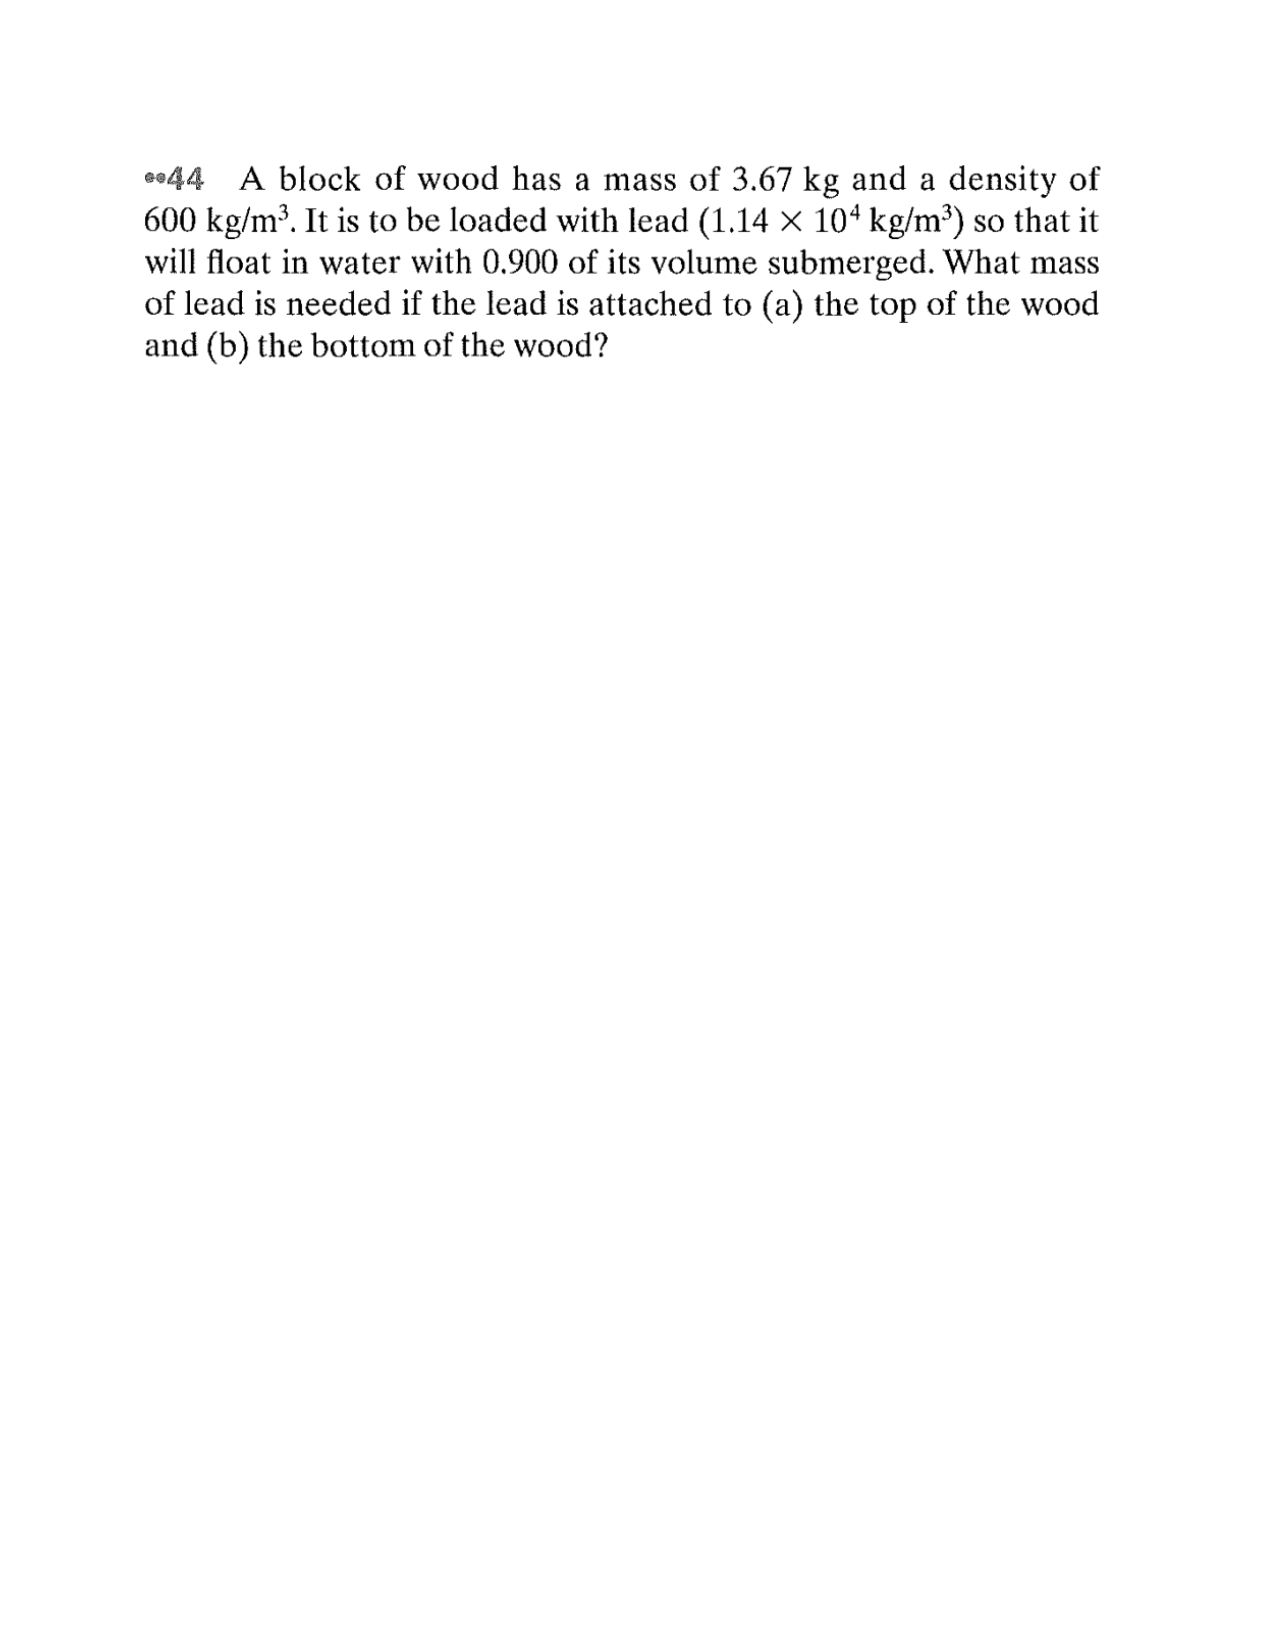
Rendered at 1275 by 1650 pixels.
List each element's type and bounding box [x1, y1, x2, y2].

picture [135, 150, 1110, 373]
